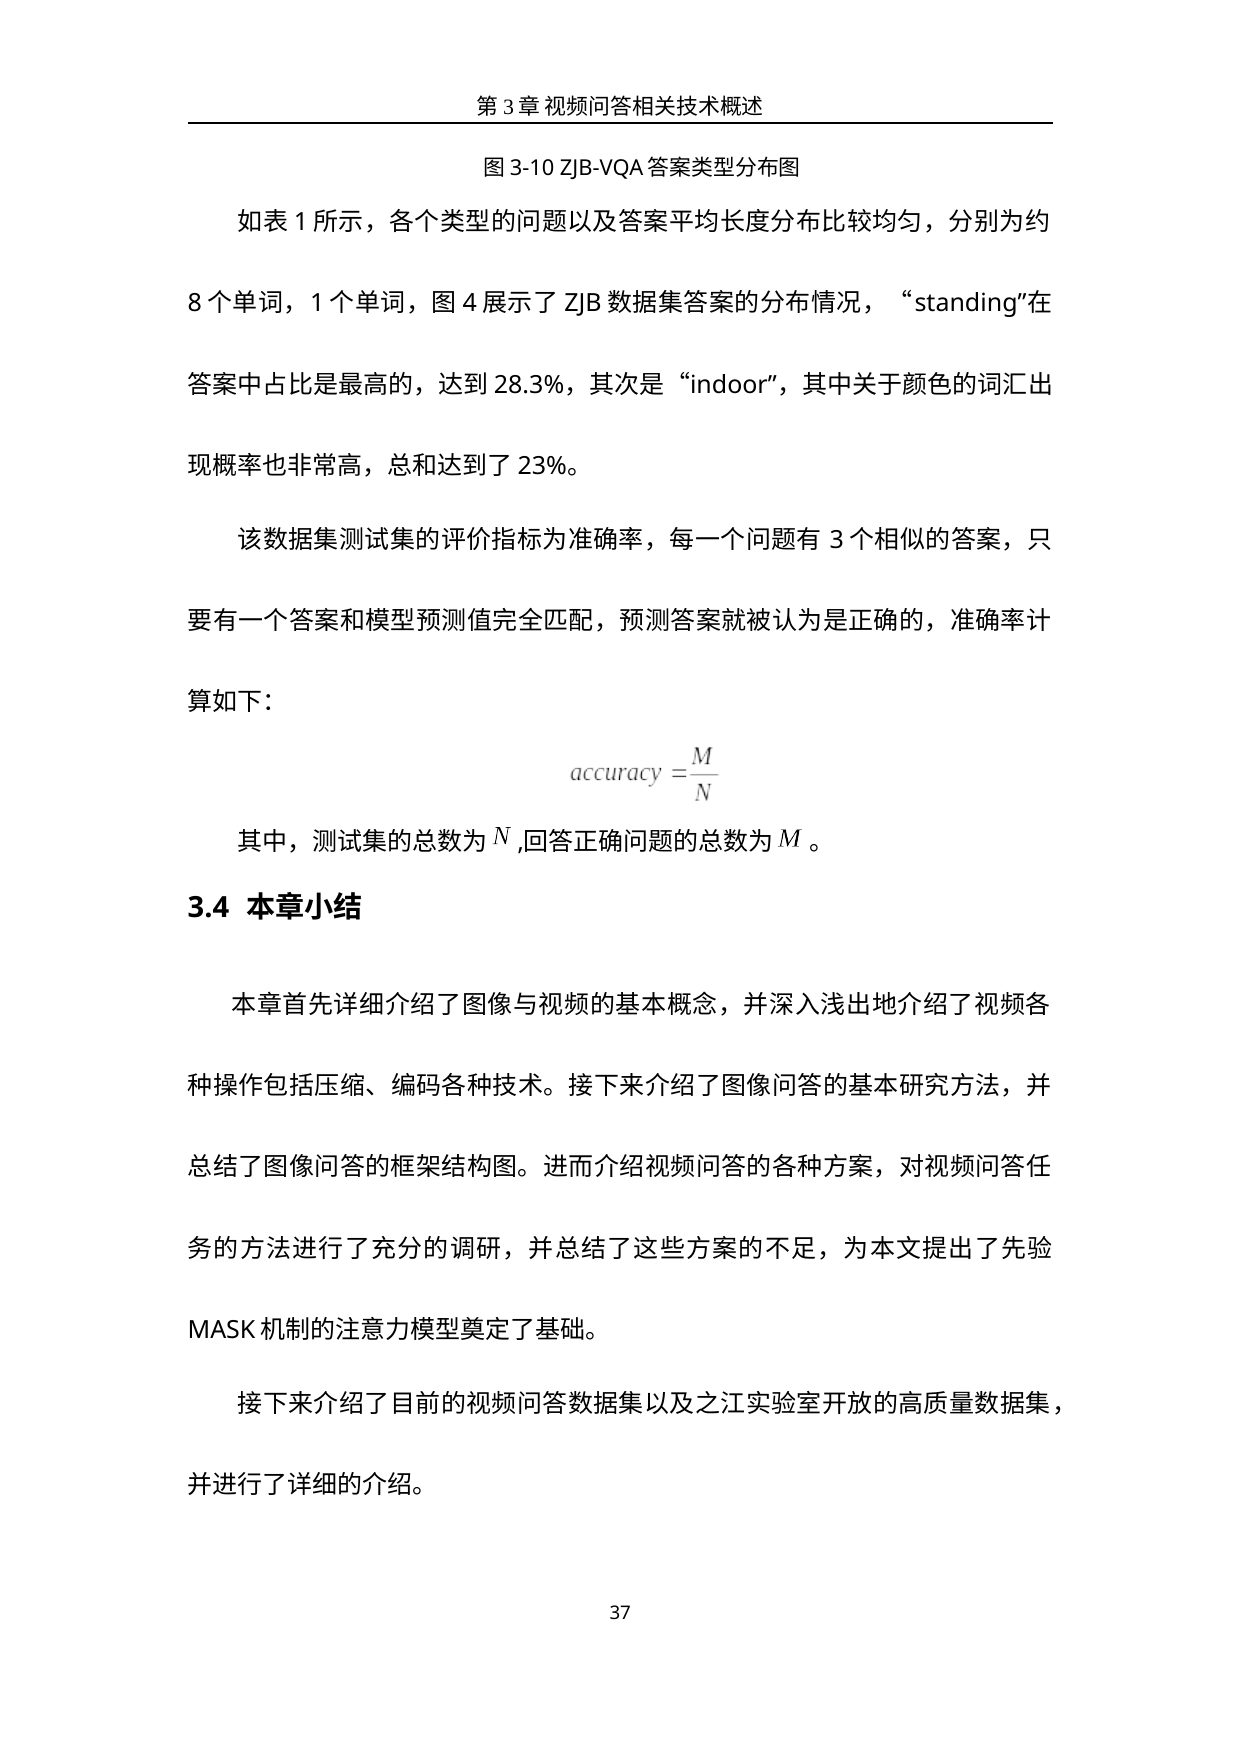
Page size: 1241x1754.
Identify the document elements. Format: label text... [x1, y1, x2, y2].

text 其中，测试集的总数为,回答正确问题的总数为。 [187, 807, 1053, 872]
text 如表1所示，各个类型的问题以及答案平均长度分布比较均匀，分别为约8个单词，1个单词，图4展示了ZJB数据集答案的分布情况，“standing”在答案中占比是最高的，达到28.3%，其次是“indoor”，其中关于颜色的词汇出现概率也非常高，总和达到了23%。 [187, 187, 1053, 496]
text 接下来介绍了目前的视频问答数据集以及之江实验室开放的高质量数据集，并进行了详细的介绍。 [187, 1369, 1053, 1515]
text 本章首先详细介绍了图像与视频的基本概念，并深入浅出地介绍了视频各种操作包括压缩、编码各种技术。接下来介绍了图像问答的基本研究方法，并总结了图像问答的框架结构图。进而介绍视频问答的各种方案，对视频问答任务的方法进行了充分的调研，并总结了这些方案的不足，为本文提出了先验MASK机制的注意力模型奠定了基础。 [187, 970, 1053, 1360]
text 图3-10 ZJB-VQA答案类型分布图 [187, 150, 1053, 182]
text 该数据集测试集的评价指标为准确率，每一个问题有3个相似的答案，只要有一个答案和模型预测值完全匹配，预测答案就被认为是正确的，准确率计算如下： [187, 505, 1053, 732]
subtitle 本章小结 [187, 884, 1053, 926]
